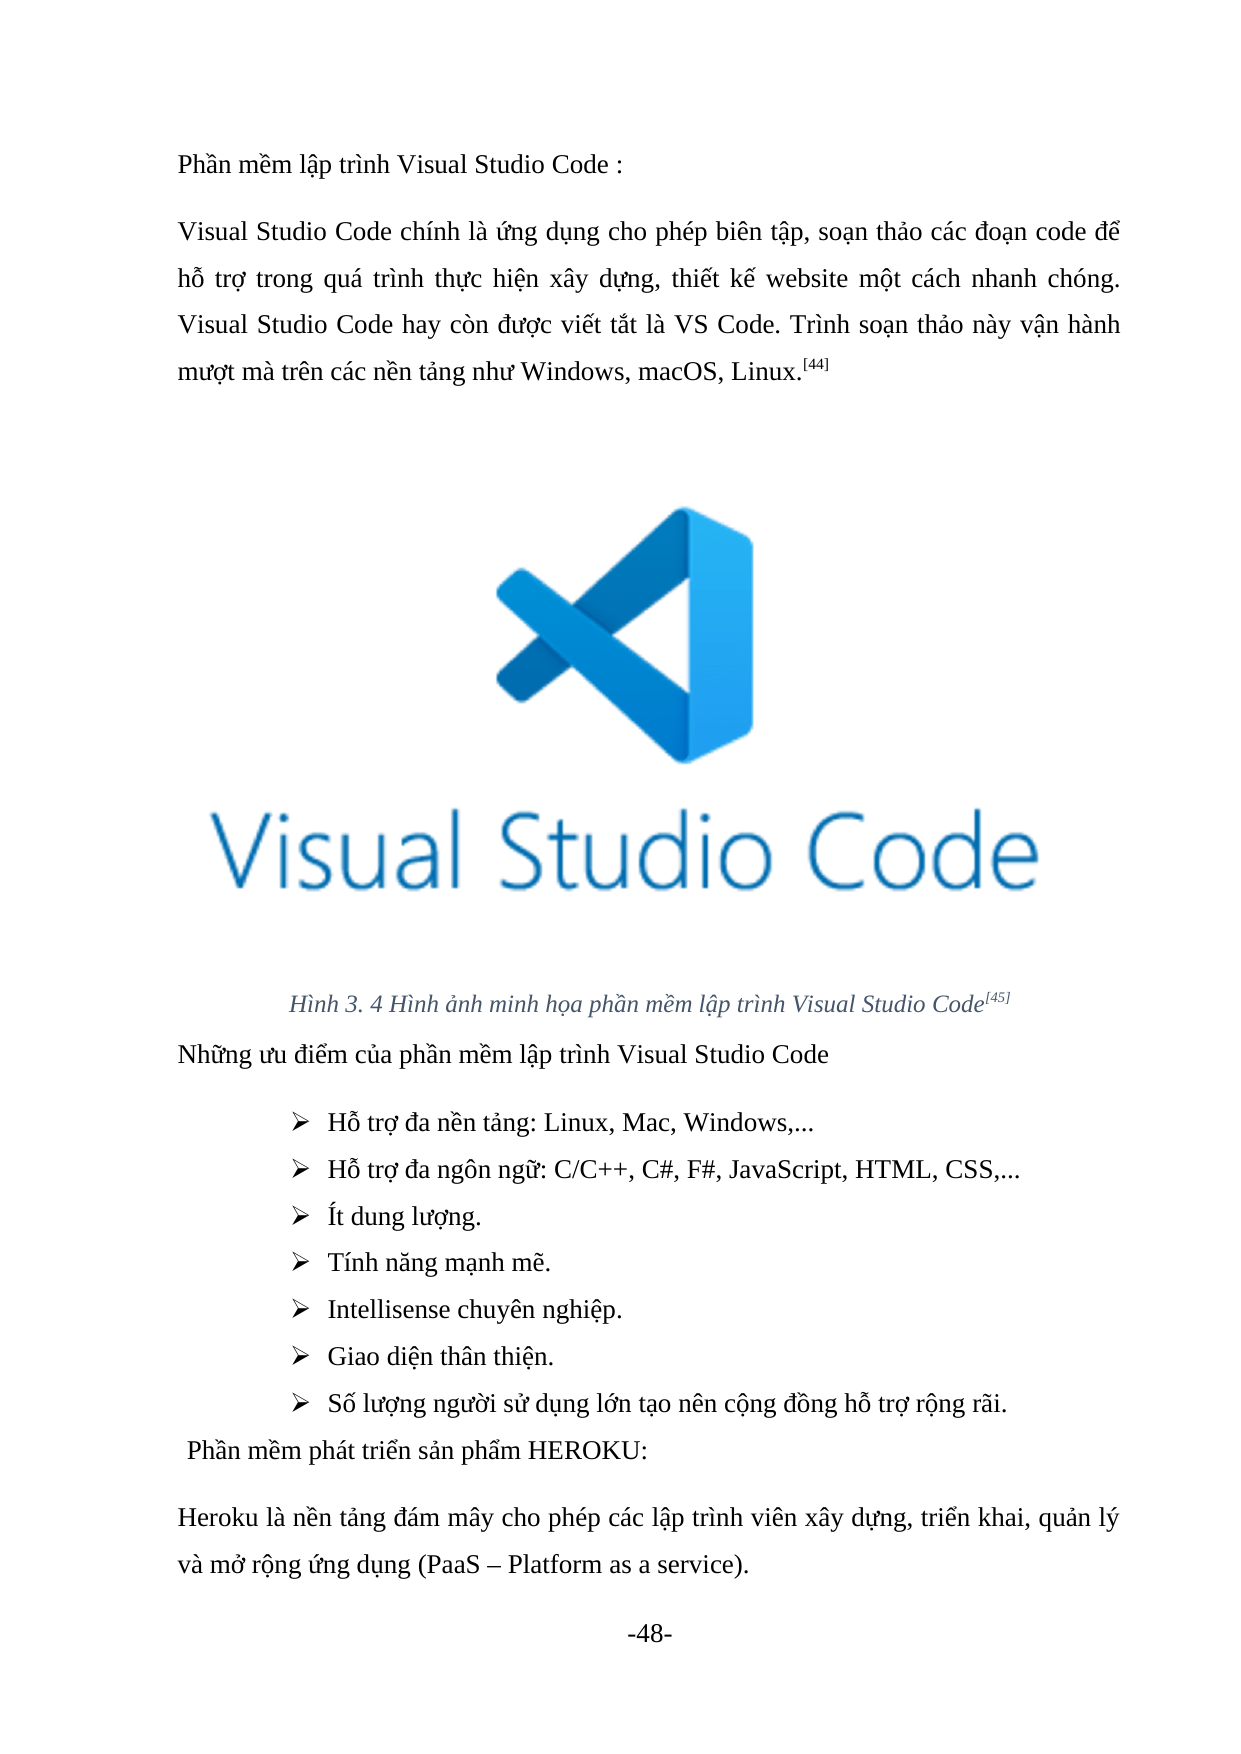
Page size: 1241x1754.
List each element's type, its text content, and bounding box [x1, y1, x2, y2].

list Số lượng người sử dụng lớn tạo nên cộng đồng hỗ trợ rộng rãi. [290, 1387, 1122, 1418]
list Hỗ trợ đa ngôn ngữ: C/C++, C#, F#, JavaScript, HTML, CSS,... [290, 1153, 1122, 1184]
picture [177, 422, 1159, 975]
text Phần mềm lập trình Visual Studio Code : [177, 148, 1122, 179]
text Heroku là nền tảng đám mây cho phép các lập trình viên xây dựng, triển khai, quản lý và mở rộng ứng dụng (PaaS – Platform as a service). [177, 1501, 1122, 1579]
text Những ưu điểm của phần mềm lập trình Visual Studio Code [177, 1038, 1122, 1069]
list Hỗ trợ đa nền tảng: Linux, Mac, Windows,... [290, 1106, 1122, 1137]
list Tính năng mạnh mẽ. [290, 1246, 1122, 1278]
list Ít dung lượng. [290, 1199, 1122, 1231]
text Hình 3. 4 Hình ảnh minh họa phần mềm lập trình Visual Studio Code[45] [177, 989, 1122, 1017]
text Visual Studio Code chính là ứng dụng cho phép biên tập, soạn thảo các đoạn code để hỗ trợ trong quá trình thực hiện xây dựng, thiết kế website một cách nhanh chóng. Visual Studio Code hay còn được viết tắt là VS Code. Trình soạn thảo này vận hành mượt mà trên các nền tảng như Windows, macOS, Linux.[44] [177, 215, 1122, 386]
list Giao diện thân thiện. [290, 1340, 1122, 1371]
list Phần mềm phát triển sản phẩm HEROKU: [187, 1434, 1122, 1465]
list Intellisense chuyên nghiệp. [290, 1293, 1122, 1324]
